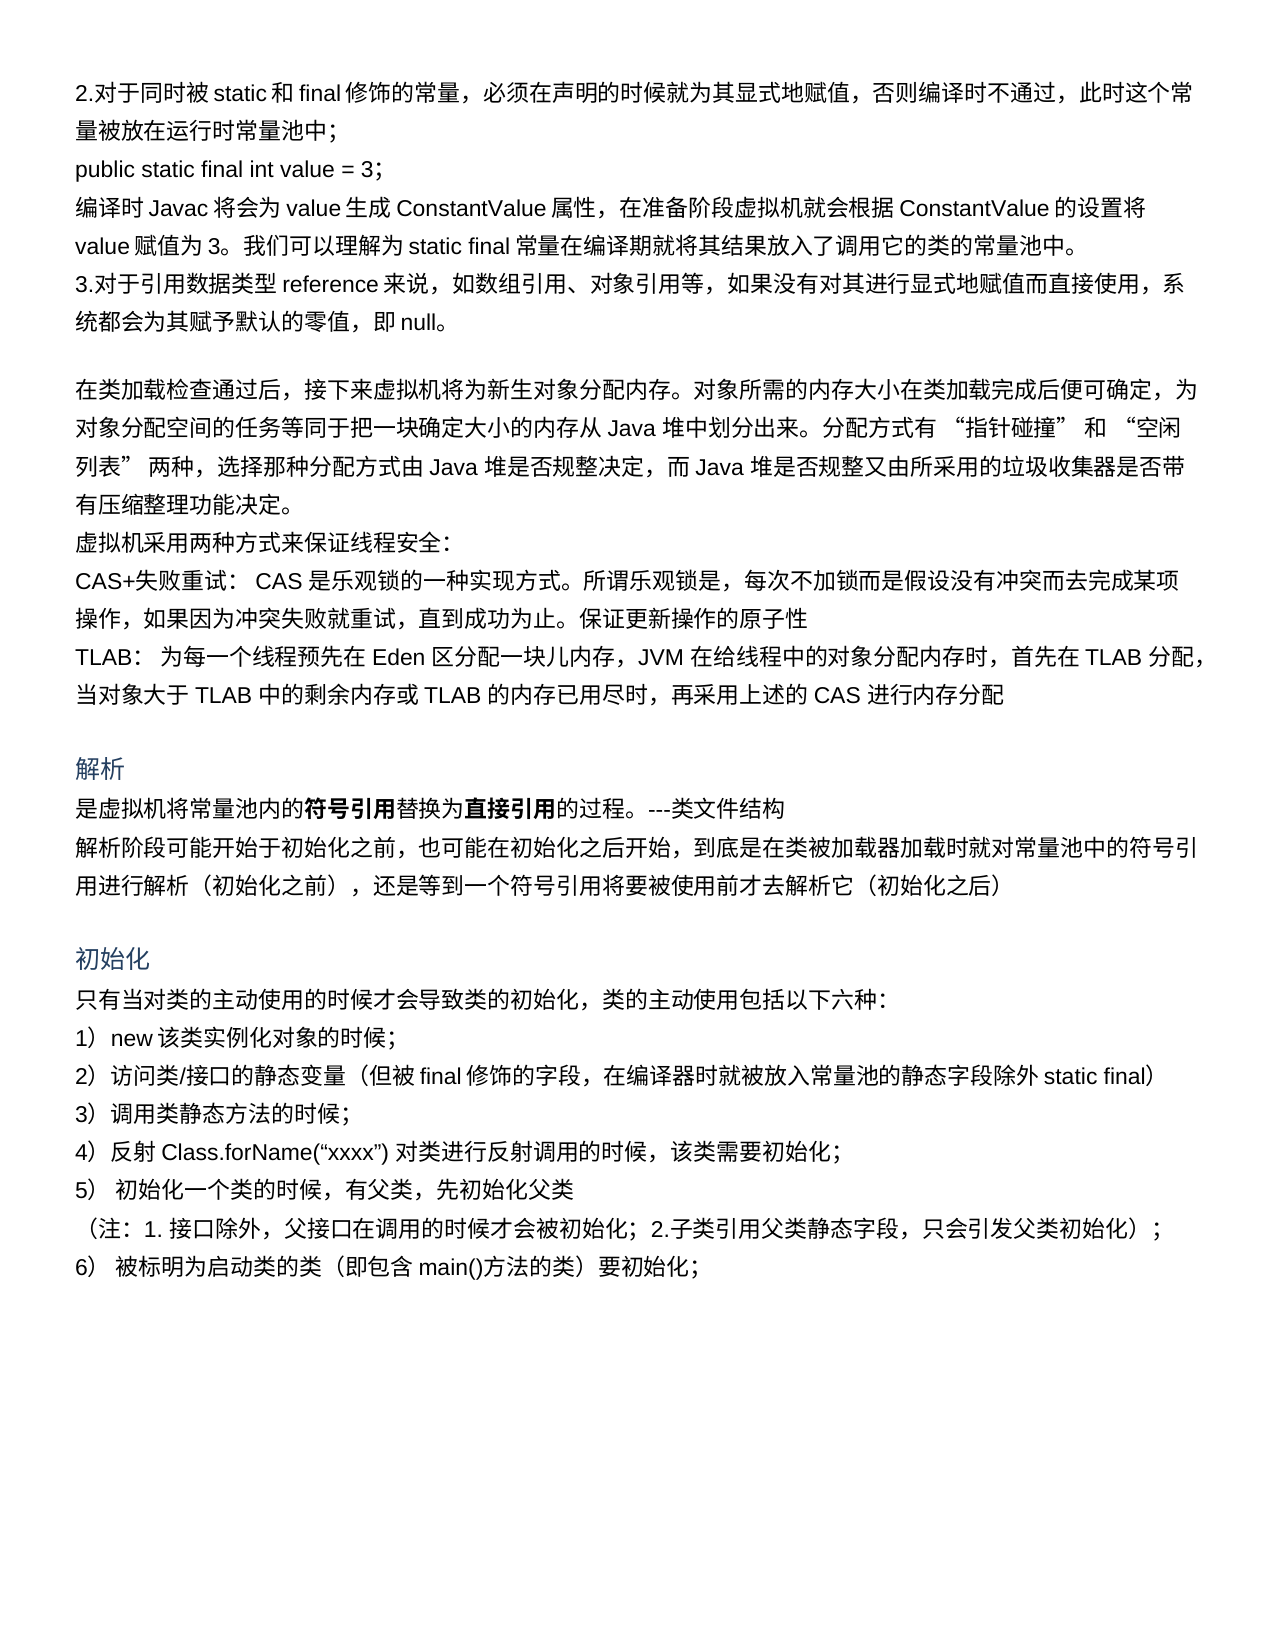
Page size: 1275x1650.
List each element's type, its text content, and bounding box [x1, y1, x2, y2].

text TLAB： 为每一个线程预先在 Eden 区分配一块儿内存，JVM 在给线程中的对象分配内存时，首先在 TLAB 分配，当对象大于 TLAB 中的剩余内存或 TLAB 的内存已用尽时，再采用上述的 CAS 进行内存分配 [75, 639, 1200, 710]
text 编译时Javac将会为value生成ConstantValue属性，在准备阶段虚拟机就会根据ConstantValue的设置将value赋值为3。我们可以理解为static final常量在编译期就将其结果放入了调用它的类的常量池中。 [75, 189, 1200, 261]
text 虚拟机采用两种方式来保证线程安全： [75, 524, 1200, 558]
text 4）反射Class.forName(“xxxx”) 对类进行反射调用的时候，该类需要初始化； [75, 1134, 1200, 1167]
text 6） 被标明为启动类的类（即包含main()方法的类）要初始化； [75, 1248, 1200, 1282]
text 解析阶段可能开始于初始化之前，也可能在初始化之后开始，到底是在类被加载器加载时就对常量池中的符号引用进行解析（初始化之前），还是等到一个符号引用将要被使用前才去解析它（初始化之后） [75, 829, 1200, 901]
text public static final int value = 3； [75, 151, 1200, 184]
subtitle 解析 [75, 749, 1200, 786]
text 3）调用类静态方法的时候； [75, 1096, 1200, 1129]
text 是虚拟机将常量池内的符号引用替换为直接引用的过程。---类文件结构 [75, 791, 1200, 824]
text 3.对于引用数据类型reference来说，如数组引用、对象引用等，如果没有对其进行显式地赋值而直接使用，系统都会为其赋予默认的零值，即null。 [75, 266, 1200, 337]
text CAS+失败重试： CAS 是乐观锁的一种实现方式。所谓乐观锁是，每次不加锁而是假设没有冲突而去完成某项操作，如果因为冲突失败就重试，直到成功为止。保证更新操作的原子性 [75, 563, 1200, 634]
text 2.对于同时被static和final修饰的常量，必须在声明的时候就为其显式地赋值，否则编译时不通过，此时这个常量被放在运行时常量池中； [75, 75, 1200, 146]
text 2）访问类/接口的静态变量（但被final修饰的字段，在编译器时就被放入常量池的静态字段除外static final） [75, 1058, 1200, 1091]
text 只有当对类的主动使用的时候才会导致类的初始化，类的主动使用包括以下六种： [75, 982, 1200, 1015]
subtitle 初始化 [75, 940, 1200, 976]
text （注：1. 接口除外，父接口在调用的时候才会被初始化；2.子类引用父类静态字段，只会引发父类初始化）； [75, 1210, 1200, 1244]
text 1）new该类实例化对象的时候； [75, 1020, 1200, 1053]
text 5） 初始化一个类的时候，有父类，先初始化父类 [75, 1172, 1200, 1206]
text 在类加载检查通过后，接下来虚拟机将为新生对象分配内存。对象所需的内存大小在类加载完成后便可确定，为对象分配空间的任务等同于把一块确定大小的内存从 Java 堆中划分出来。分配方式有 “指针碰撞” 和 “空闲列表” 两种，选择那种分配方式由 Java 堆是否规整决定，而 Java 堆是否规整又由所采用的垃圾收集器是否带有压缩整理功能决定。 [75, 372, 1200, 520]
